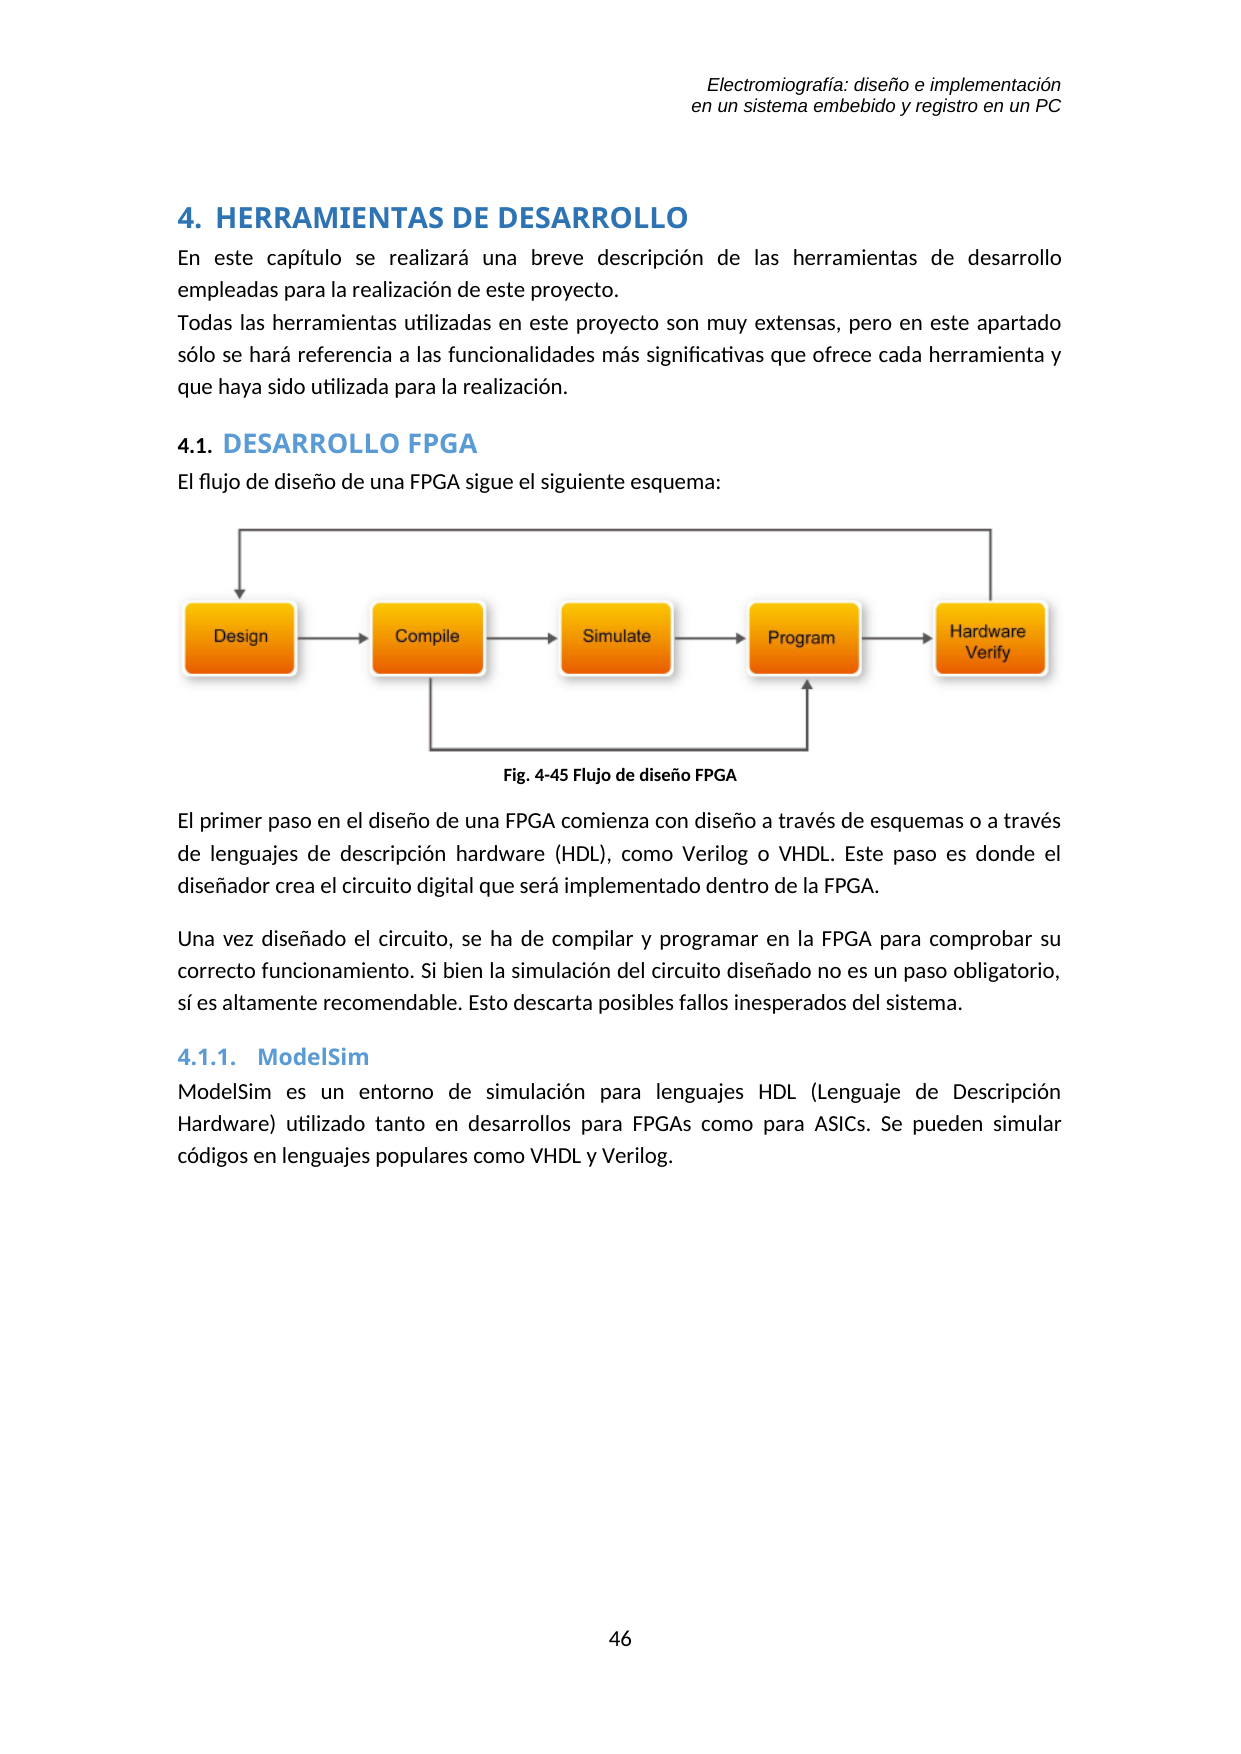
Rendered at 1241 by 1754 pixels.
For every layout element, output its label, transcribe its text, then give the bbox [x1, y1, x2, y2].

text Una vez diseñado el circuito, se ha de compilar y programar en la FPGA para comprobar su correcto funcionamiento. Si bien la simulación del circuito diseñado no es un paso obligatorio, sí es altamente recomendable. Esto descarta posibles fallos inesperados del sistema. [177, 924, 1063, 1016]
list ModelSim es un entorno de simulación para lenguajes HDL (Lenguaje de Descripción Hardware) utilizado tanto en desarrollos para FPGAs como para ASICs. Se pueden simular códigos en lenguajes populares como VHDL y Verilog. [177, 1077, 1063, 1170]
list En este capítulo se realizará una breve descripción de las herramientas de desarrollo empleadas para la realización de este proyecto. [177, 243, 1063, 303]
subtitle ModelSim [177, 1041, 1063, 1073]
list Todas las herramientas utilizadas en este proyecto son muy extensas, pero en este apartado sólo se hará referencia a las funcionalidades más significativas que ofrece cada herramienta y que haya sido utilizada para la realización. [177, 308, 1063, 400]
picture [177, 520, 1063, 763]
subtitle DESARROLLO FPGA [177, 425, 1063, 462]
text El primer paso en el diseño de una FPGA comienza con diseño a través de esquemas o a través de lenguajes de descripción hardware (HDL), como Verilog o VHDL. Este paso es donde el diseñador crea el circuito digital que será implementado dentro de la FPGA. [177, 807, 1063, 899]
text El flujo de diseño de una FPGA sigue el siguiente esquema: [177, 467, 1063, 495]
subtitle HERRAMIENTAS DE DESARROLLO [177, 198, 1063, 237]
